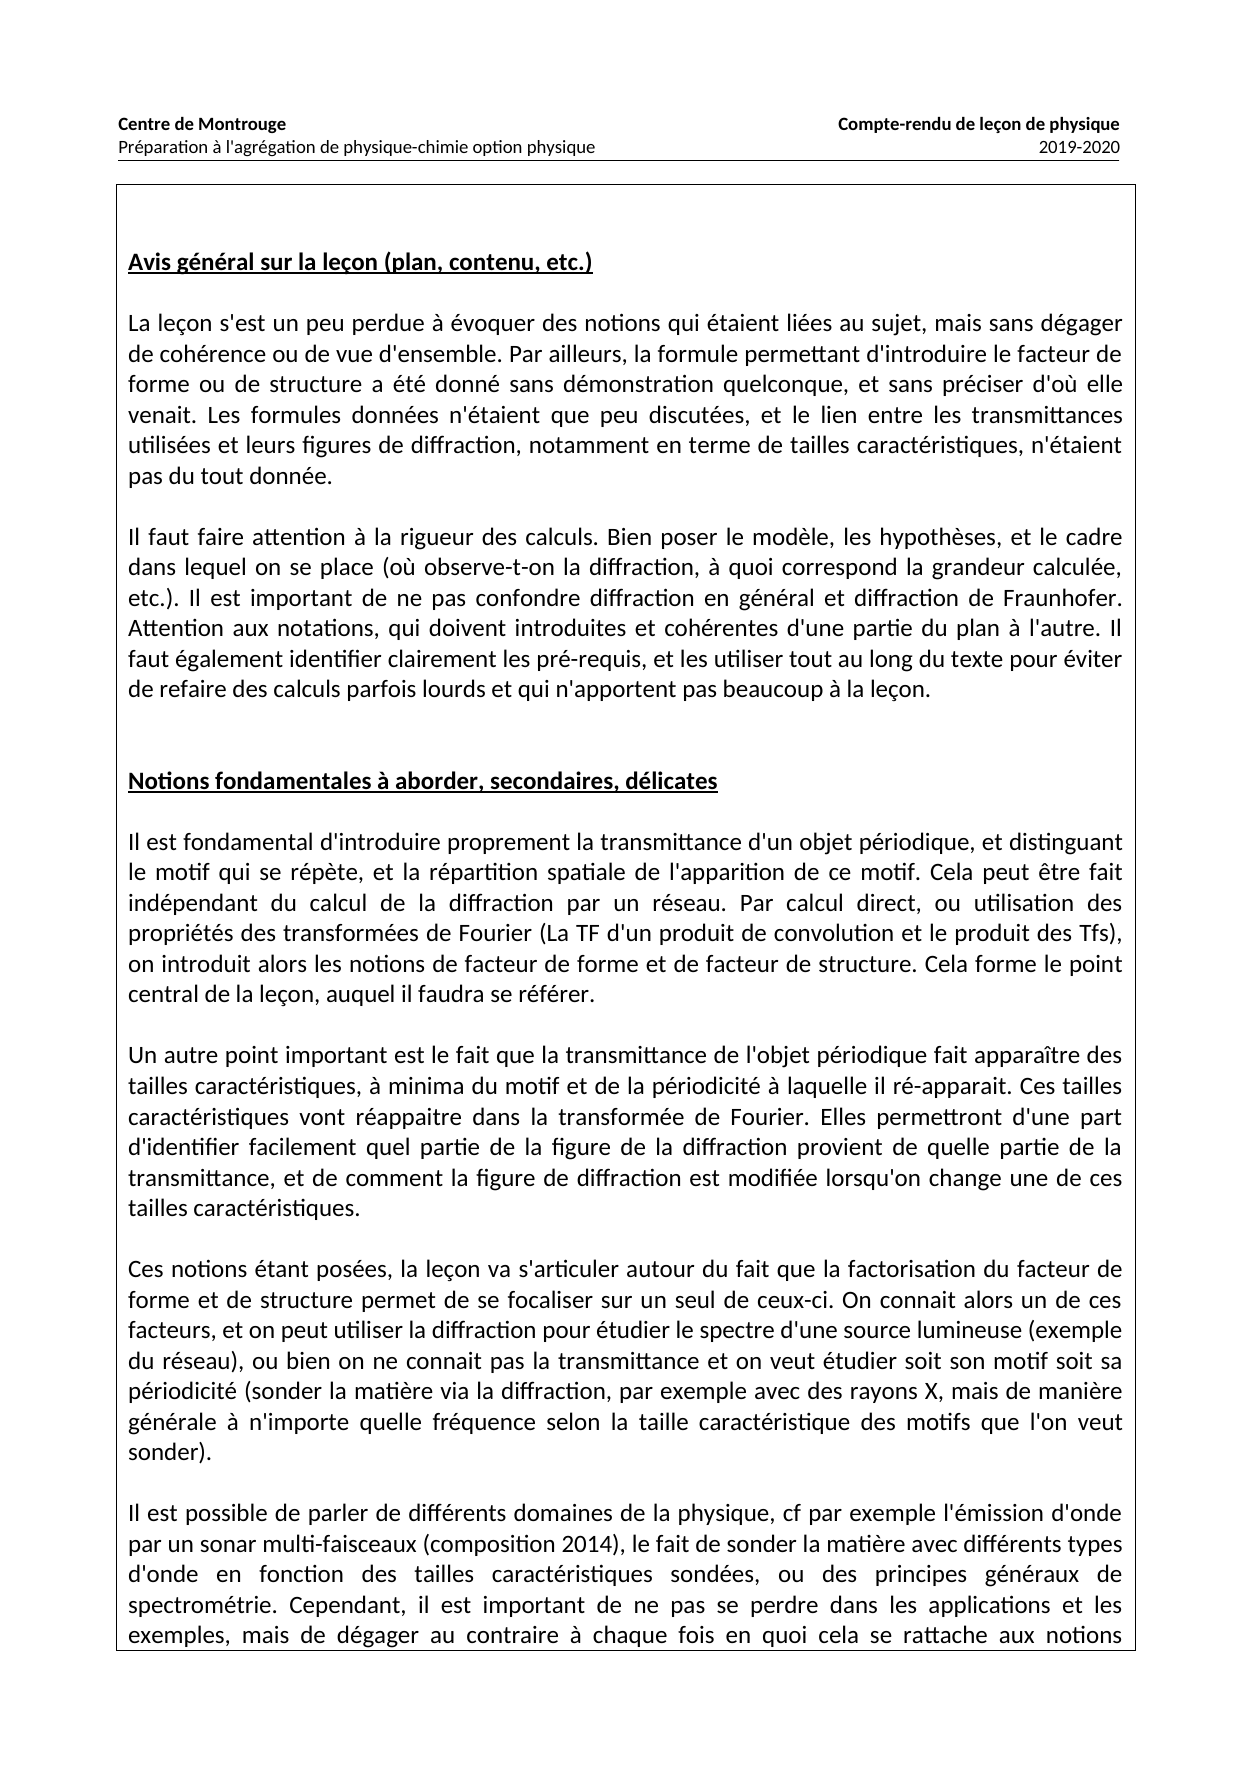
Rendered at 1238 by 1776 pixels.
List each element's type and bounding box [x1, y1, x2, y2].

table_cell [117, 185, 1135, 1650]
